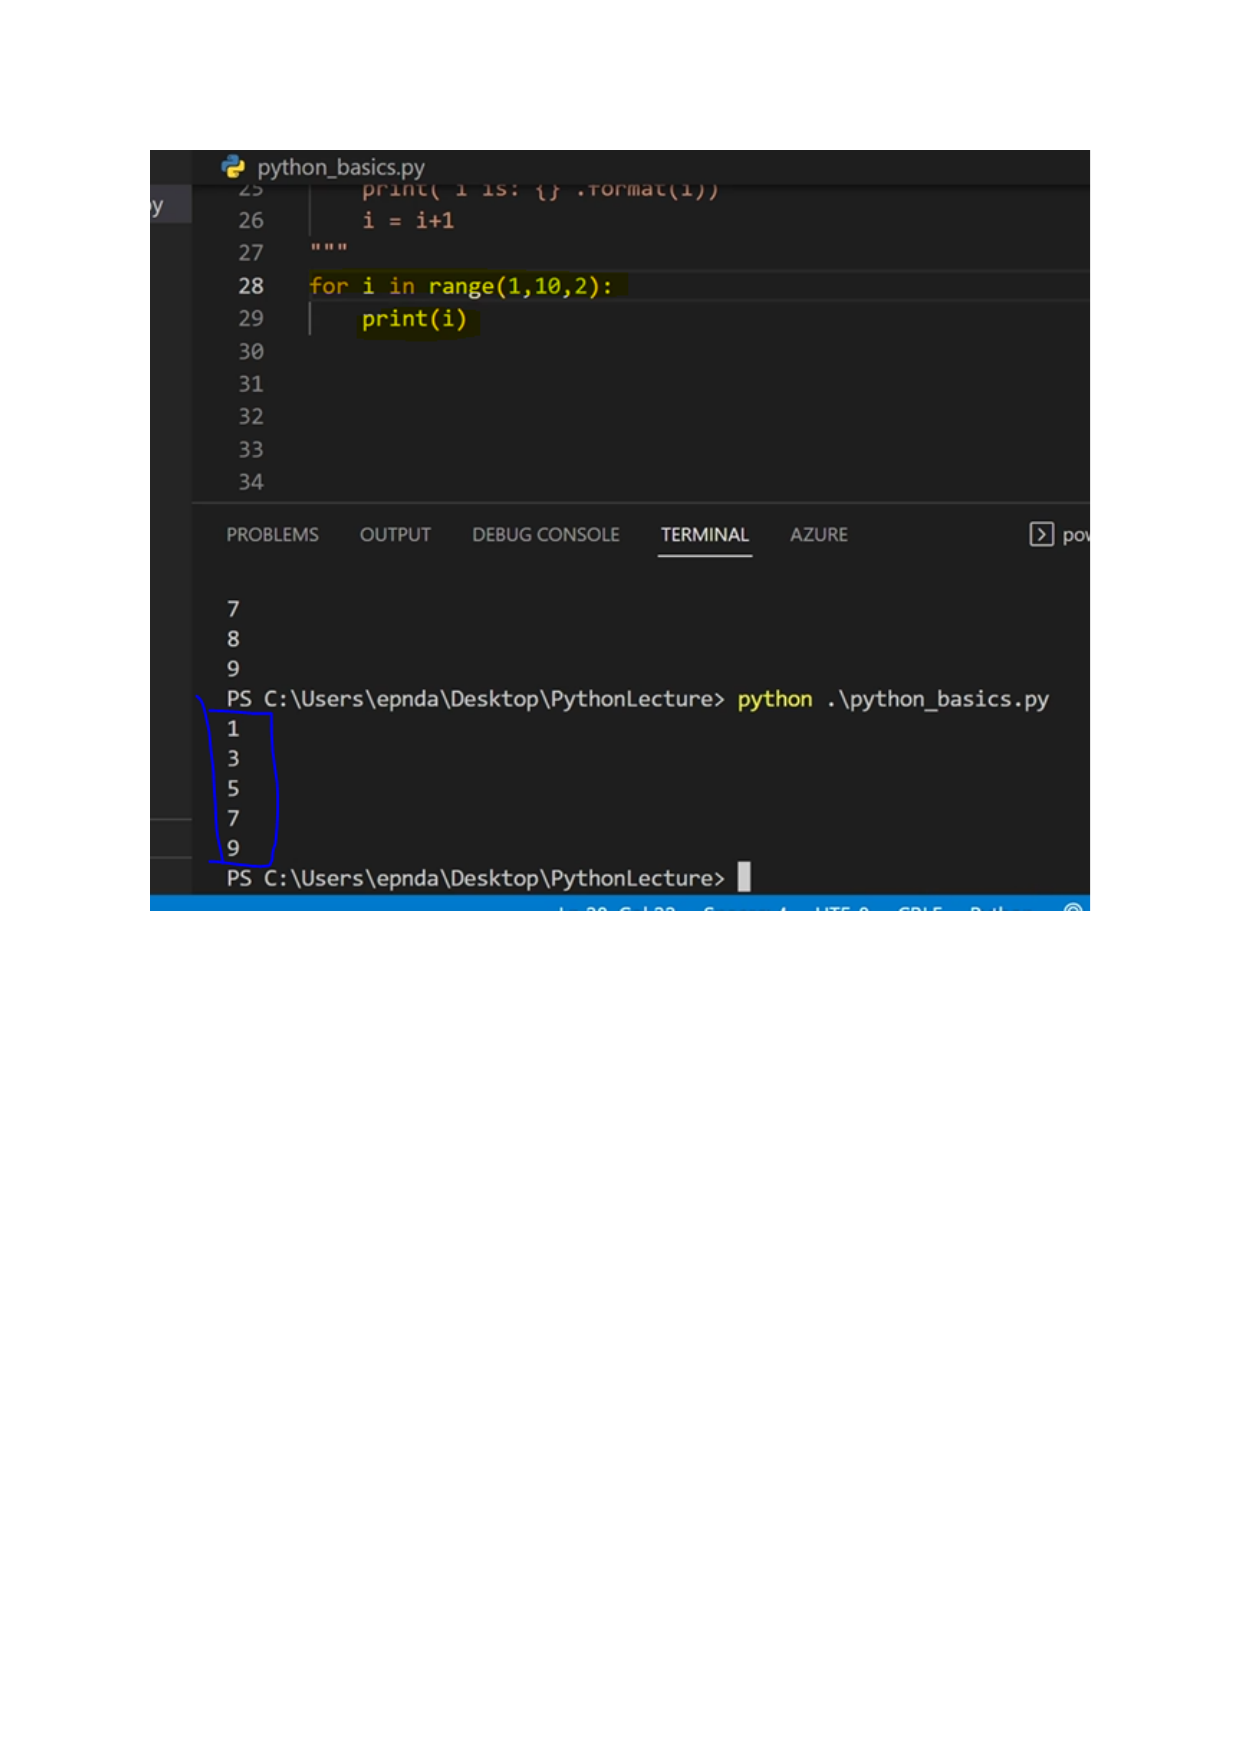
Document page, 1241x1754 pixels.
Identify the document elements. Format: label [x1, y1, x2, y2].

picture [150, 150, 1091, 911]
